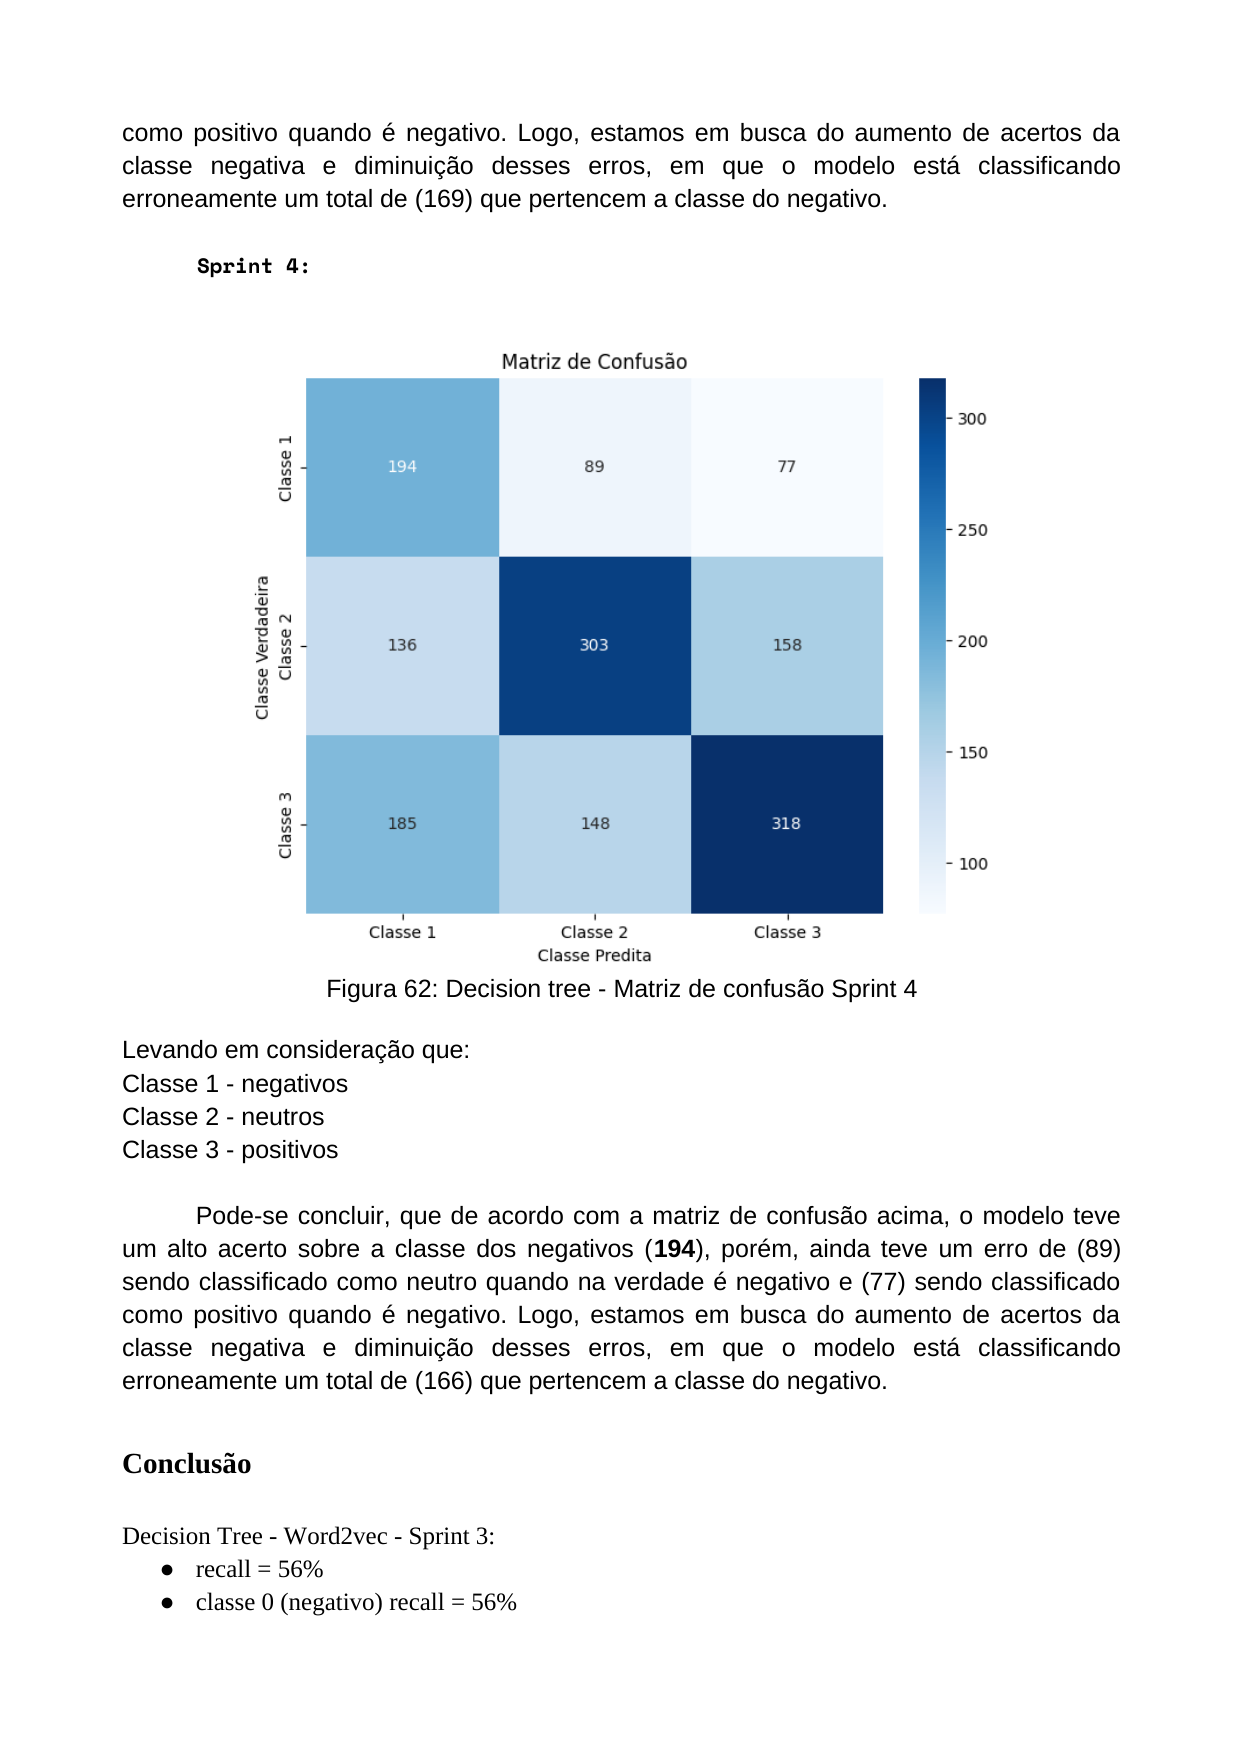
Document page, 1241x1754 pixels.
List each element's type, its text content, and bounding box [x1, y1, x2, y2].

text Sprint 4: [197, 250, 1122, 281]
text Classe 1 - negativos [122, 1068, 1122, 1097]
text Classe 3 - positivos [122, 1134, 1122, 1163]
text Classe 2 - neutros [122, 1102, 1122, 1130]
text Decision Tree - Word2vec - Sprint 3: [122, 1521, 1122, 1550]
text Pode-se concluir, que de acordo com a matriz de confusão acima, o modelo teve um alto acerto sobre a classe dos negativos (194), porém, ainda teve um erro de (89) sendo classificado como neutro quando na verdade é negativo e (77) sendo classificado como positivo quando é negativo. Logo, estamos em busca do aumento de acertos da classe negativa e diminuição desses erros, em que o modelo está classificando erroneamente um total de (166) que pertencem a classe do negativo. [122, 1201, 1122, 1394]
picture [248, 347, 996, 974]
list recall = 56% [159, 1554, 1122, 1583]
text Levando em consideração que: [122, 1036, 1122, 1064]
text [122, 118, 1122, 213]
text Figura 62: Decision tree - Matriz de confusão Sprint 4 [122, 974, 1122, 1002]
list classe 0 (negativo) recall = 56% [159, 1587, 1122, 1616]
